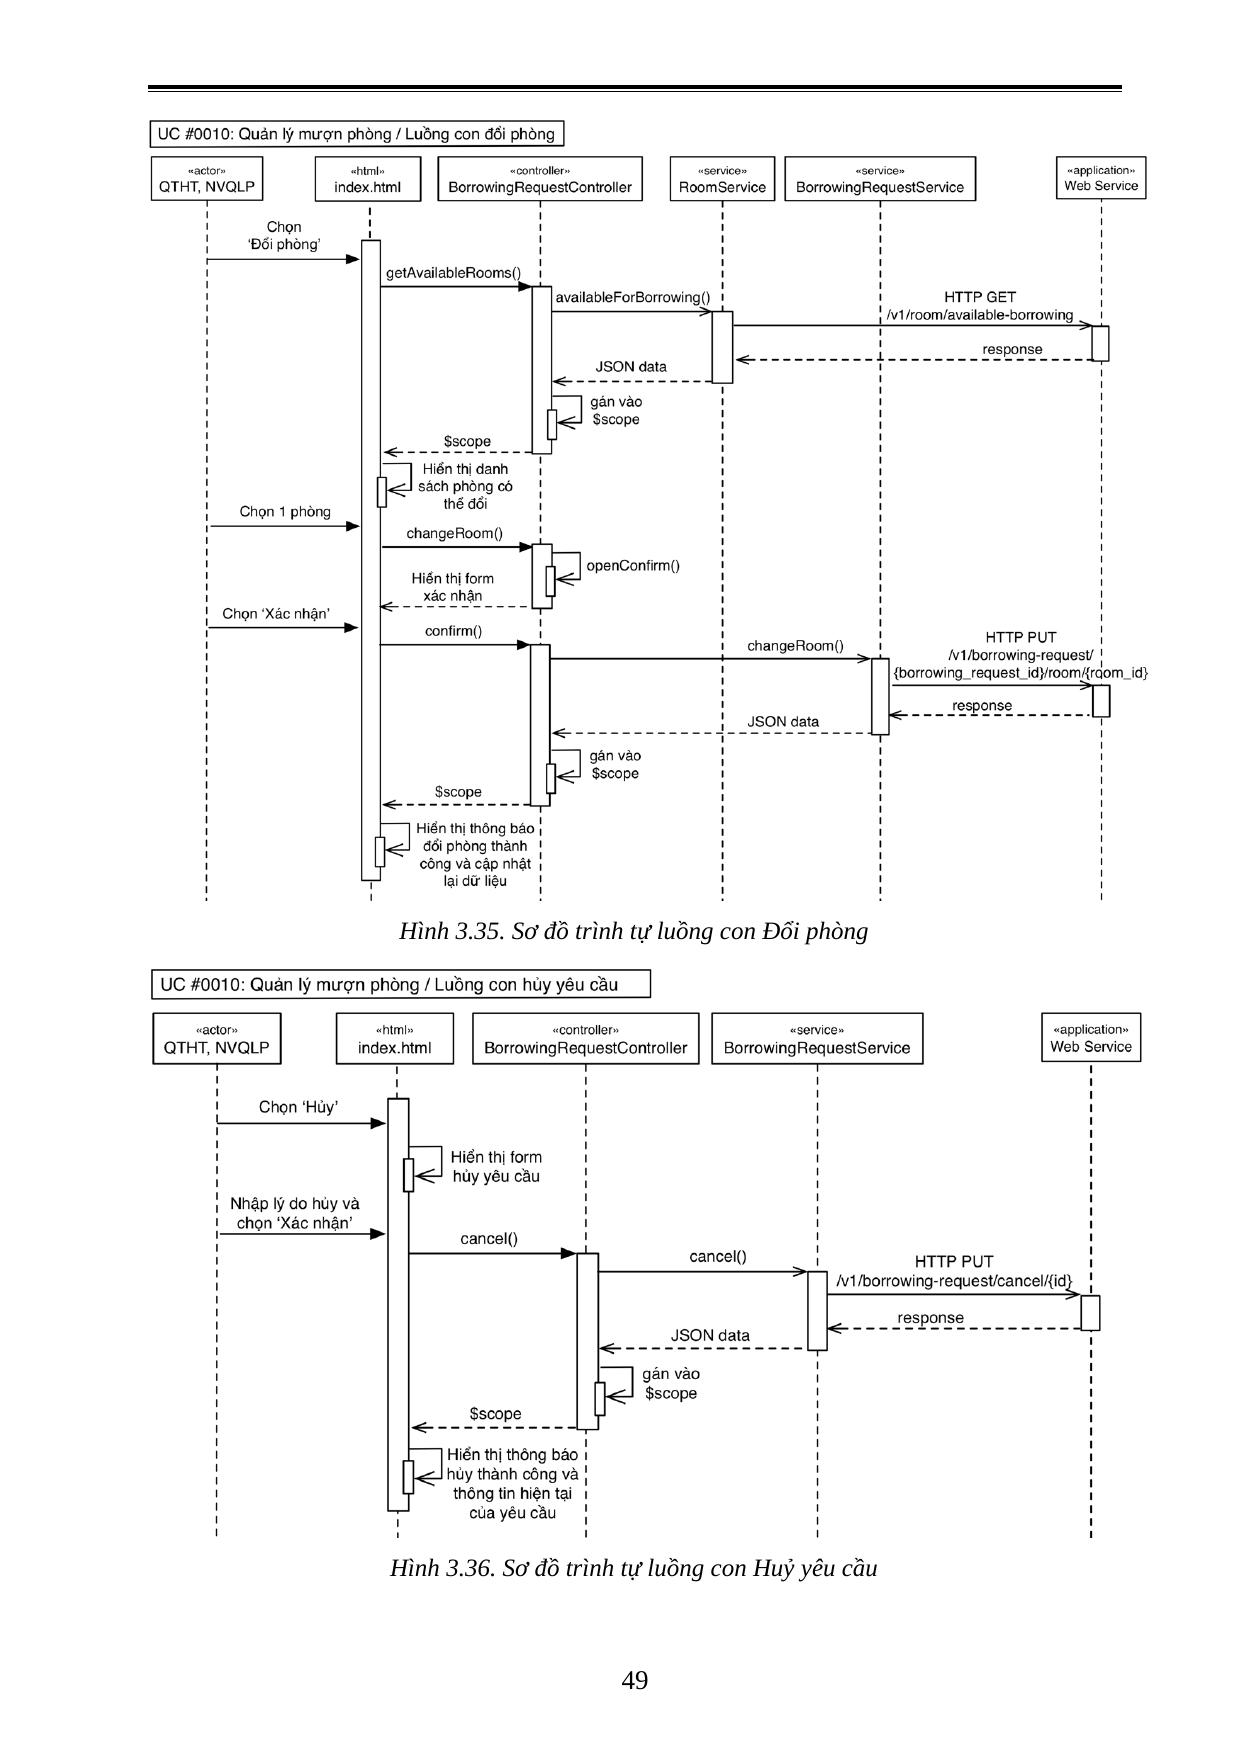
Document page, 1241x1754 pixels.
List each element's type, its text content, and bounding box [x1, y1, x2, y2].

picture [147, 965, 1155, 1538]
picture [147, 118, 1159, 901]
